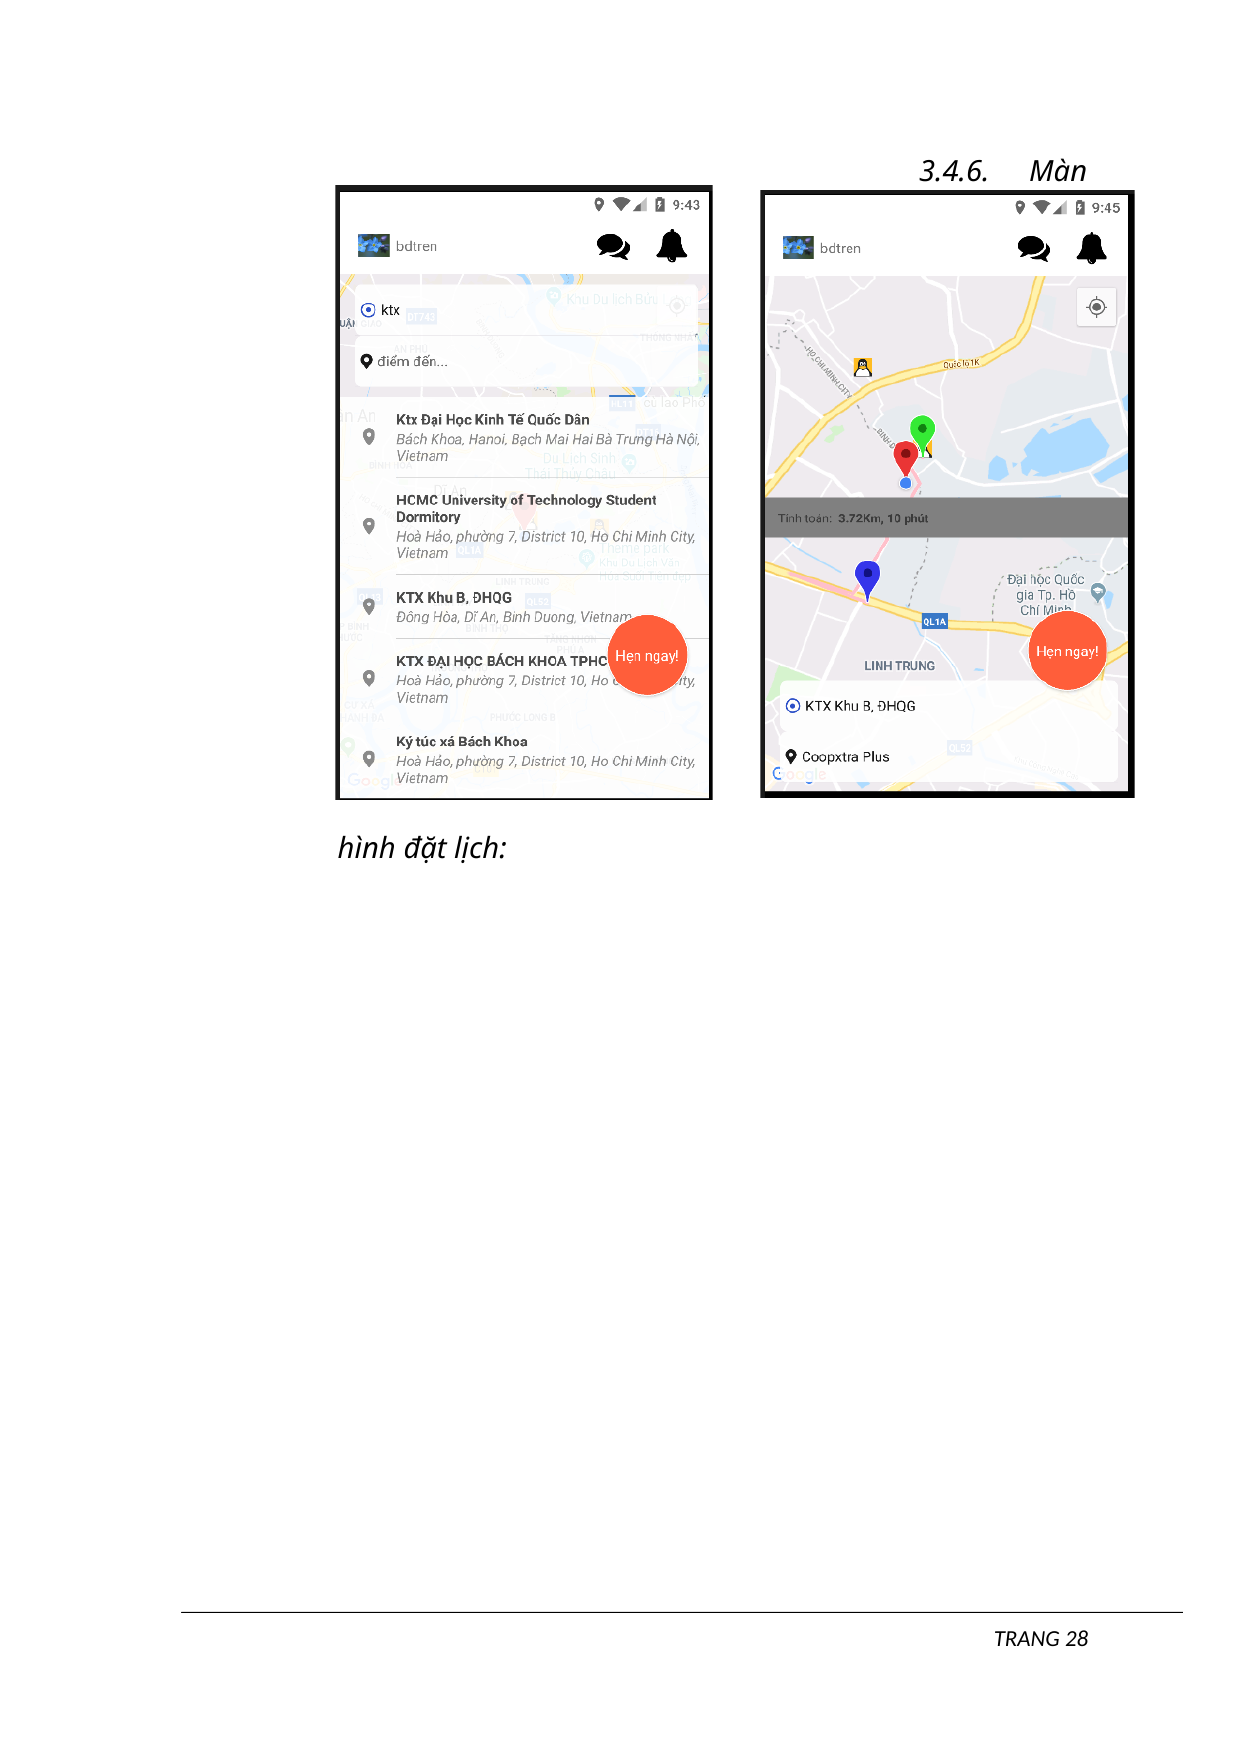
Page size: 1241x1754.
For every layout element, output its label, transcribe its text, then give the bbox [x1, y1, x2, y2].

picture [334, 185, 712, 798]
picture [759, 190, 1134, 797]
